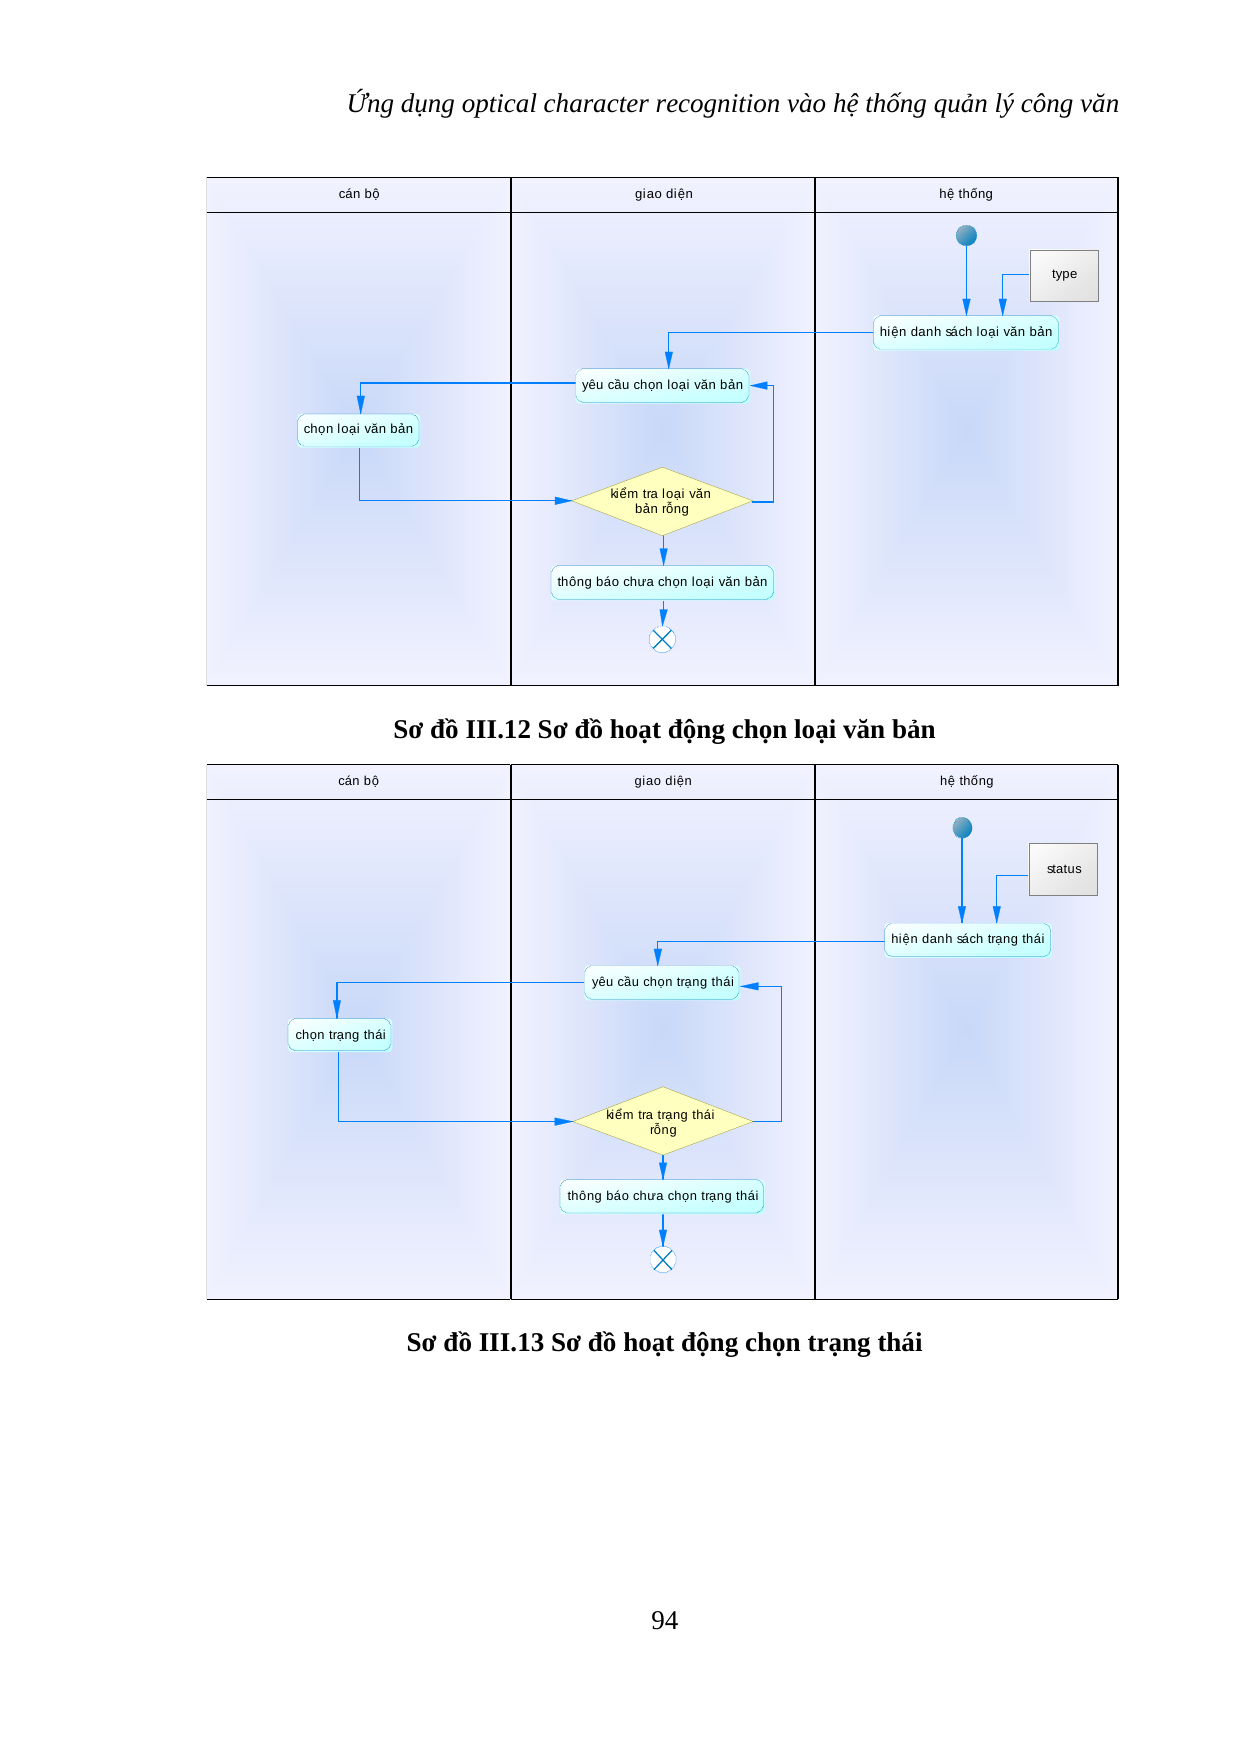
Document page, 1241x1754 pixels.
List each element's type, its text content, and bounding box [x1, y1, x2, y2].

picture [952, 817, 972, 839]
picture [884, 923, 1051, 957]
picture [550, 565, 774, 600]
picture [575, 368, 750, 403]
text Sơ đồ III.12 Sơ đồ hoạt động chọn loại văn bản [207, 713, 1122, 744]
picture [287, 1018, 392, 1051]
picture [956, 225, 977, 246]
text Sơ đồ III.13 Sơ đồ hoạt động chọn trạng thái [207, 1326, 1122, 1357]
picture [873, 315, 1059, 350]
picture [584, 965, 740, 1000]
picture [297, 413, 420, 447]
picture [559, 1179, 764, 1214]
